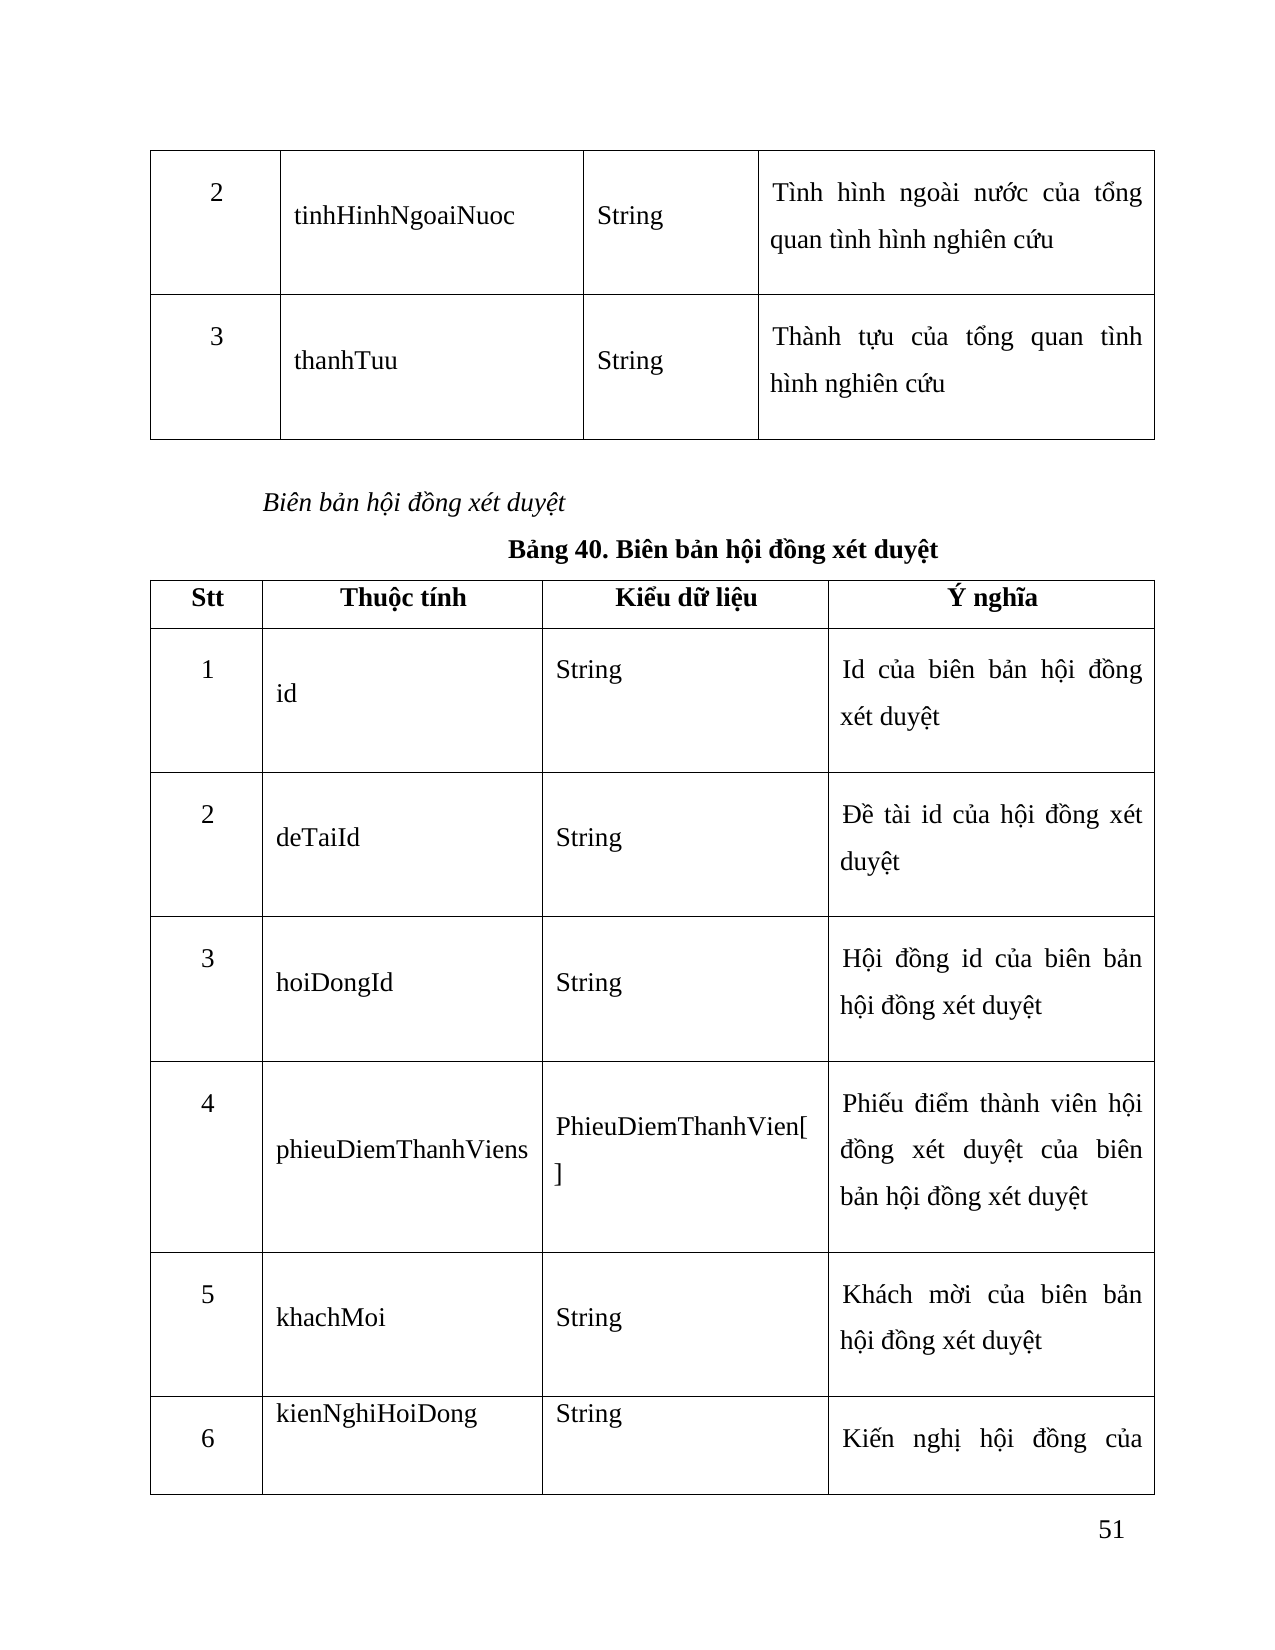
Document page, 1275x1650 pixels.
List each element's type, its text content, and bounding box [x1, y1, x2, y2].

table_cell Khách mời của biên bản hội đồng xét duyệt [829, 1253, 1154, 1396]
table_cell Đề tài id của hội đồng xét duyệt [829, 773, 1154, 916]
table_cell hoiDongId [263, 917, 542, 1061]
table_cell kienNghiHoiDong [263, 1397, 542, 1494]
table_cell Hội đồng id của biên bản hội đồng xét duyệt [829, 917, 1154, 1061]
table_cell 1 [151, 629, 262, 772]
text Biên bản hội đồng xét duyệt [375, 533, 1125, 564]
table_cell String [584, 151, 758, 294]
table_cell 2 [151, 151, 280, 294]
table_cell PhieuDiemThanhVien[] [543, 1062, 828, 1252]
table_cell Phiếu điểm thành viên hội đồng xét duyệt của biên bản hội đồng xét duyệt [829, 1062, 1154, 1252]
table_cell id [263, 629, 542, 772]
table_cell phieuDiemThanhViens [263, 1062, 542, 1252]
table_cell Tình hình ngoài nước của tổng quan tình hình nghiên cứu [759, 151, 1154, 294]
table_cell String [543, 1397, 828, 1494]
table_header Ý nghĩa [829, 581, 1154, 627]
table_cell Thành tựu của tổng quan tình hình nghiên cứu [759, 295, 1154, 439]
table_cell String [584, 295, 758, 439]
table_cell String [543, 629, 828, 772]
table_cell thanhTuu [281, 295, 583, 439]
table_cell 5 [151, 1253, 262, 1396]
table_cell String [543, 1253, 828, 1396]
table_cell 3 [151, 917, 262, 1061]
table_cell deTaiId [263, 773, 542, 916]
table_cell Id của biên bản hội đồng xét duyệt [829, 629, 1154, 772]
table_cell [829, 1397, 1154, 1494]
table_cell tinhHinhNgoaiNuoc [281, 151, 583, 294]
table_header Kiểu dữ liệu [543, 581, 828, 627]
table_cell 3 [151, 295, 280, 439]
table_header Thuộc tính [263, 581, 542, 627]
table_cell String [543, 917, 828, 1061]
text Biên bản hội đồng xét duyệt [262, 486, 1125, 518]
table_header Stt [151, 581, 262, 627]
table_cell 6 [151, 1397, 262, 1494]
table_cell 4 [151, 1062, 262, 1252]
table_cell khachMoi [263, 1253, 542, 1396]
table_cell 2 [151, 773, 262, 916]
table_cell String [543, 773, 828, 916]
